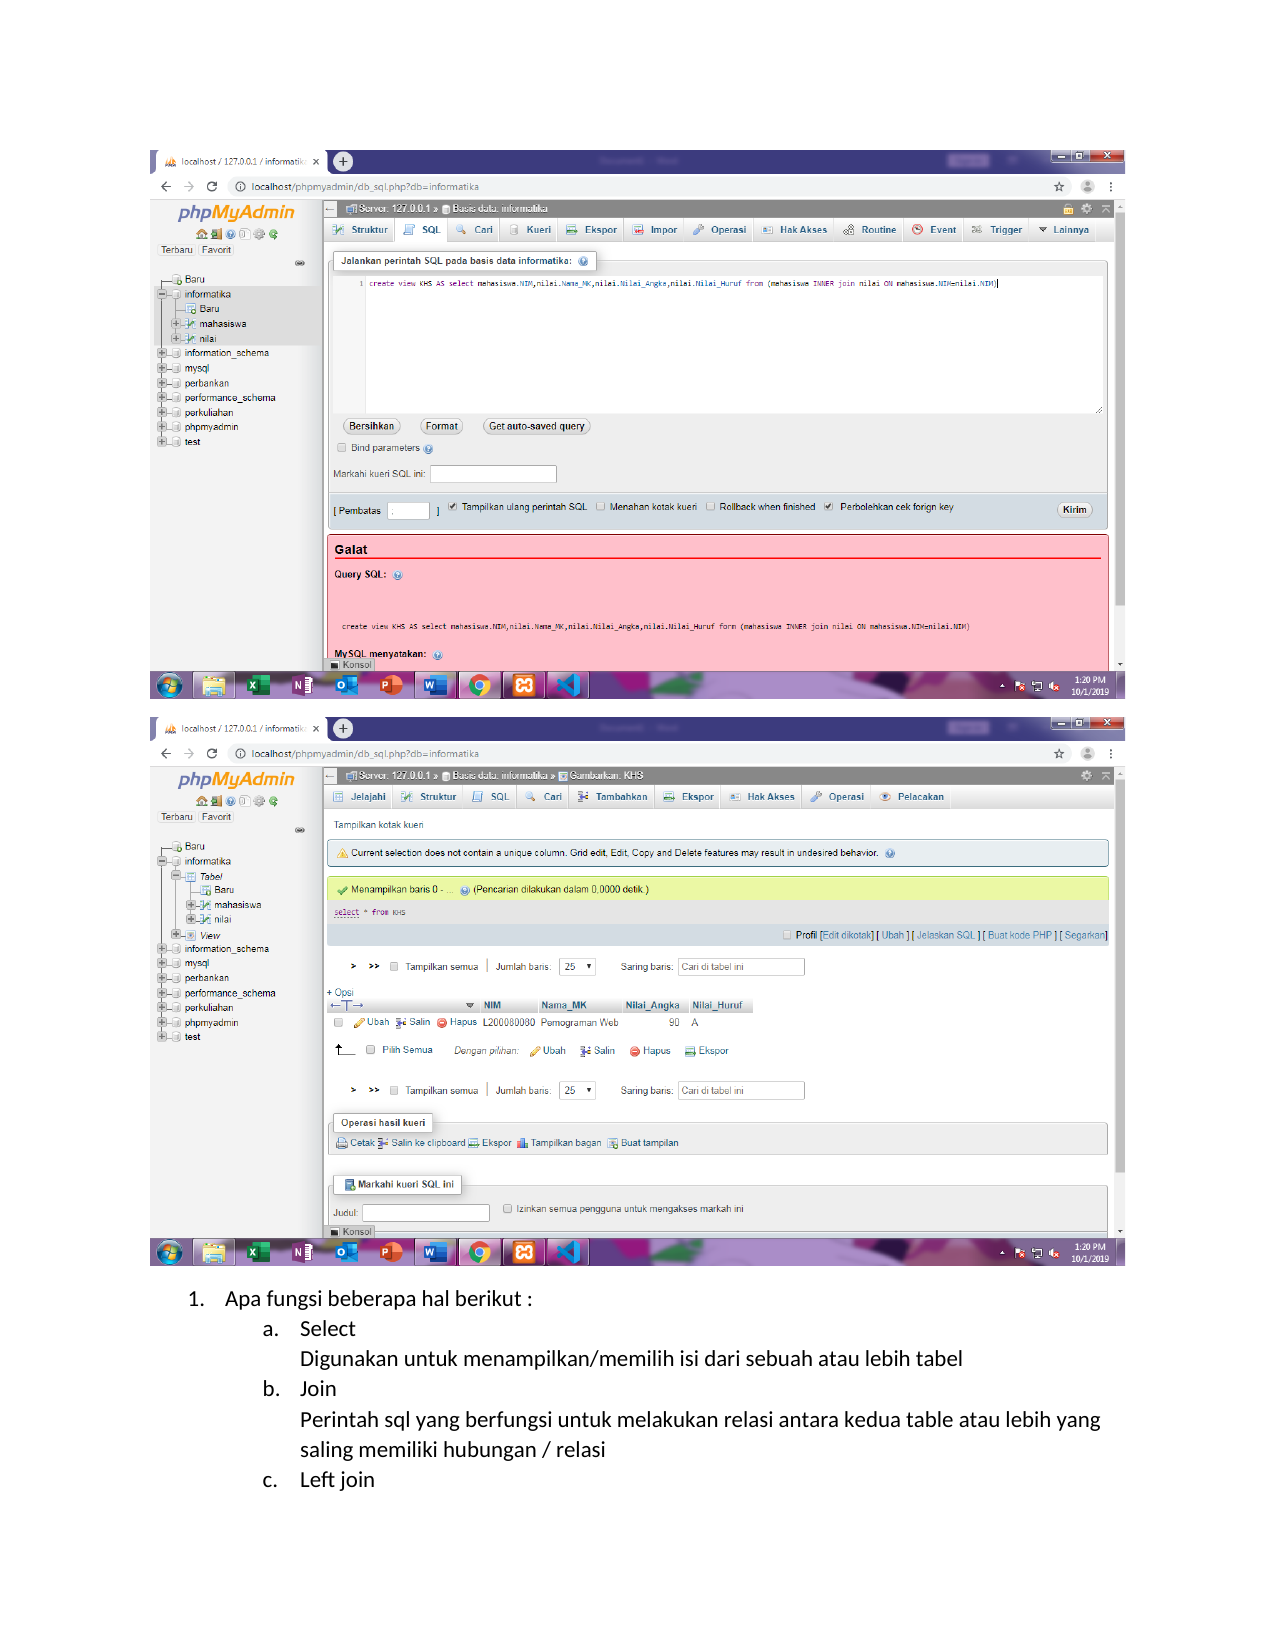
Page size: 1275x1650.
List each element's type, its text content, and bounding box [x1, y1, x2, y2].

list Perintah sql yang berfungsi untuk melakukan relasi antara kedua table atau lebih yang saling memiliki hubungan / relasi [300, 1405, 1125, 1463]
list Join [262, 1374, 1125, 1403]
picture [150, 150, 1125, 699]
picture [150, 717, 1125, 1266]
list Left join [262, 1465, 1125, 1493]
list Select [262, 1314, 1125, 1342]
list Apa fungsi beberapa hal berikut : [187, 1284, 1125, 1312]
list Digunakan untuk menampilkan/memilih isi dari sebuah atau lebih tabel [300, 1344, 1125, 1372]
